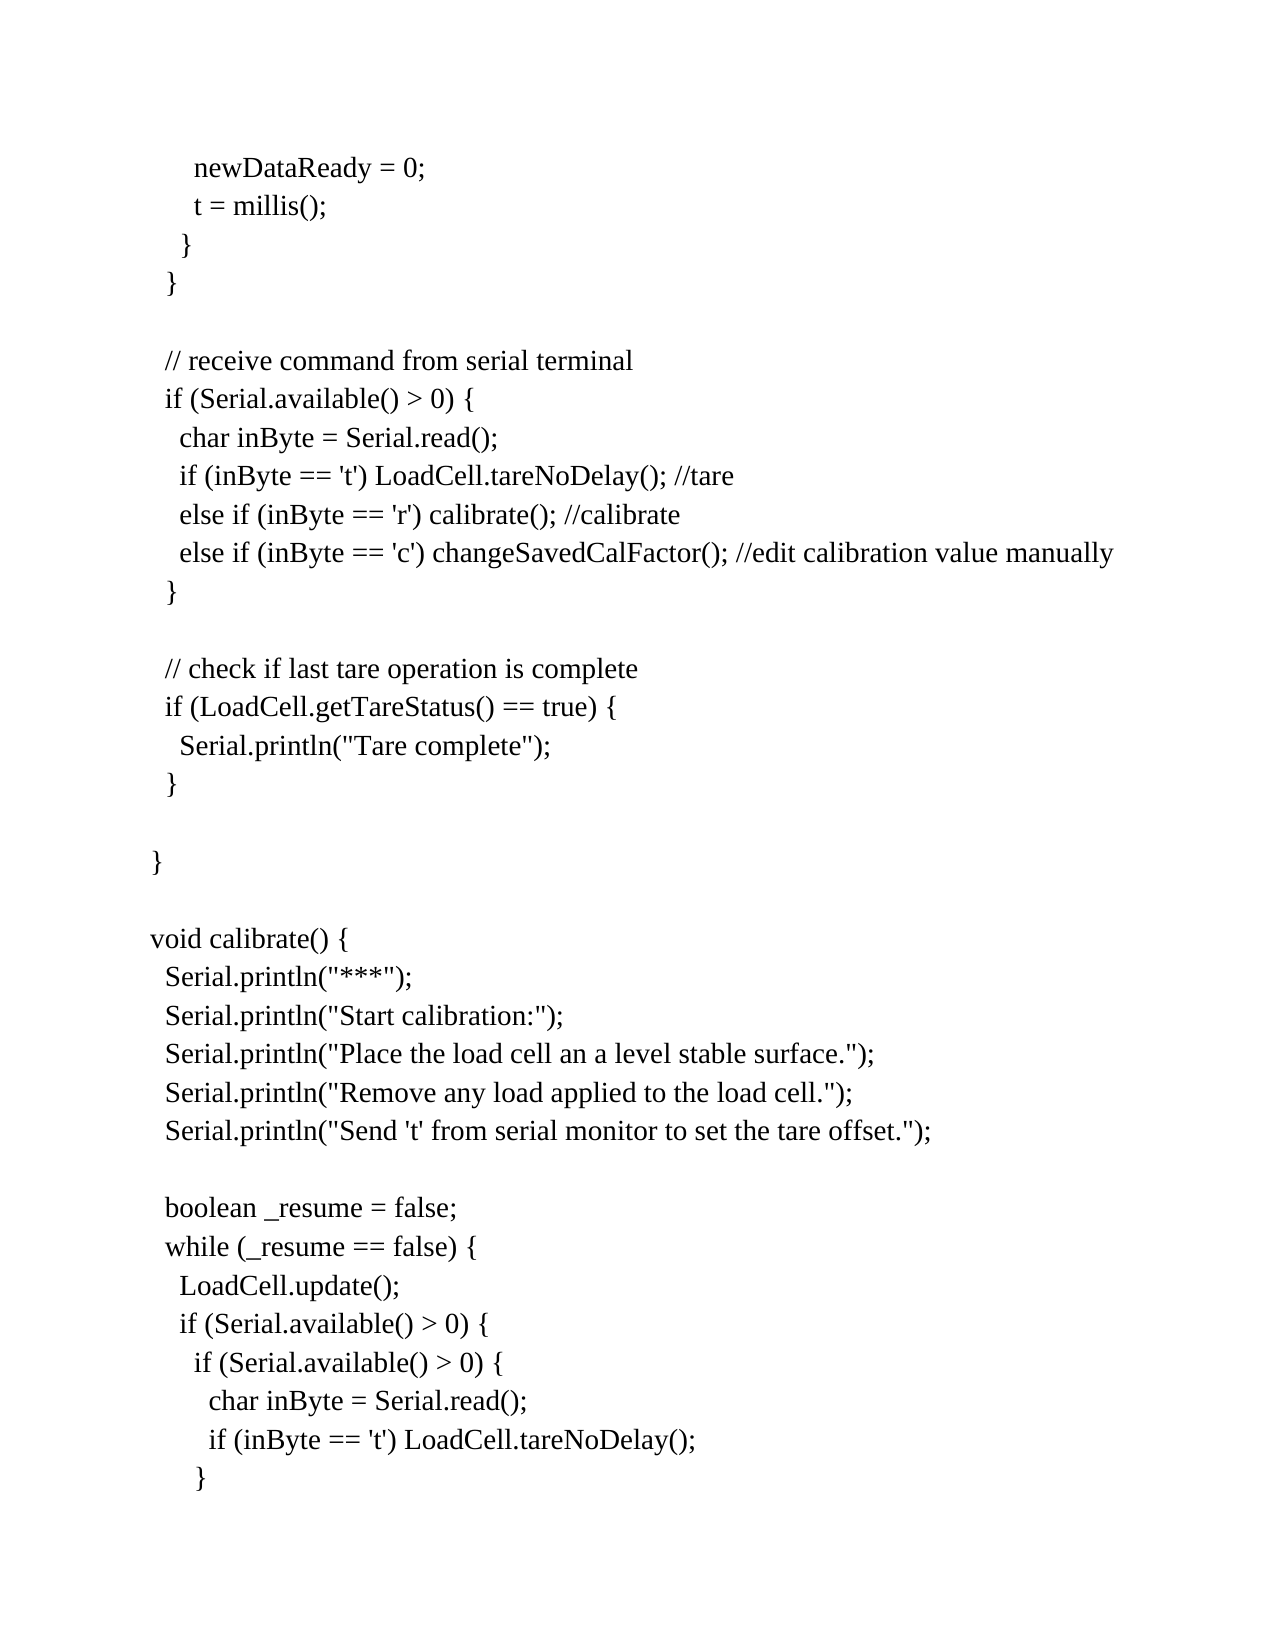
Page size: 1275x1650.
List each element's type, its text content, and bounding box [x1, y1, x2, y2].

text } [150, 574, 1125, 607]
text Serial.println("Place the load cell an a level stable surface."); [150, 1036, 1125, 1070]
text LoadCell.update(); [150, 1268, 1125, 1301]
text } [150, 227, 1125, 261]
text Serial.println("Start calibration:"); [150, 998, 1125, 1031]
text boolean _resume = false; [150, 1191, 1125, 1224]
text if (Serial.available() > 0) { [150, 381, 1125, 415]
text if (inByte == 't') LoadCell.tareNoDelay(); //tare [150, 458, 1125, 492]
text } [150, 266, 1125, 299]
text if (LoadCell.getTareStatus() == true) { [150, 689, 1125, 723]
text void calibrate() { [150, 921, 1125, 954]
text Serial.println("Remove any load applied to the load cell."); [150, 1075, 1125, 1108]
text t = millis(); [150, 188, 1125, 222]
text if (Serial.available() > 0) { [150, 1345, 1125, 1378]
text // receive command from serial terminal [150, 343, 1125, 376]
text else if (inByte == 'r') calibrate(); //calibrate [150, 497, 1125, 530]
text char inByte = Serial.read(); [150, 1383, 1125, 1417]
text } [150, 844, 1125, 877]
text else if (inByte == 'c') changeSavedCalFactor(); //edit calibration value manually [150, 535, 1125, 569]
text if (inByte == 't') LoadCell.tareNoDelay(); [150, 1422, 1125, 1455]
text Serial.println("Tare complete"); [150, 728, 1125, 762]
text } [150, 1460, 1125, 1494]
text if (Serial.available() > 0) { [150, 1306, 1125, 1340]
text Serial.println("***"); [150, 959, 1125, 993]
text } [150, 767, 1125, 800]
text Serial.println("Send 't' from serial monitor to set the tare offset."); [150, 1113, 1125, 1147]
text char inByte = Serial.read(); [150, 420, 1125, 453]
text newDataReady = 0; [150, 150, 1125, 183]
text // check if last tare operation is complete [150, 651, 1125, 684]
text while (_resume == false) { [150, 1229, 1125, 1263]
